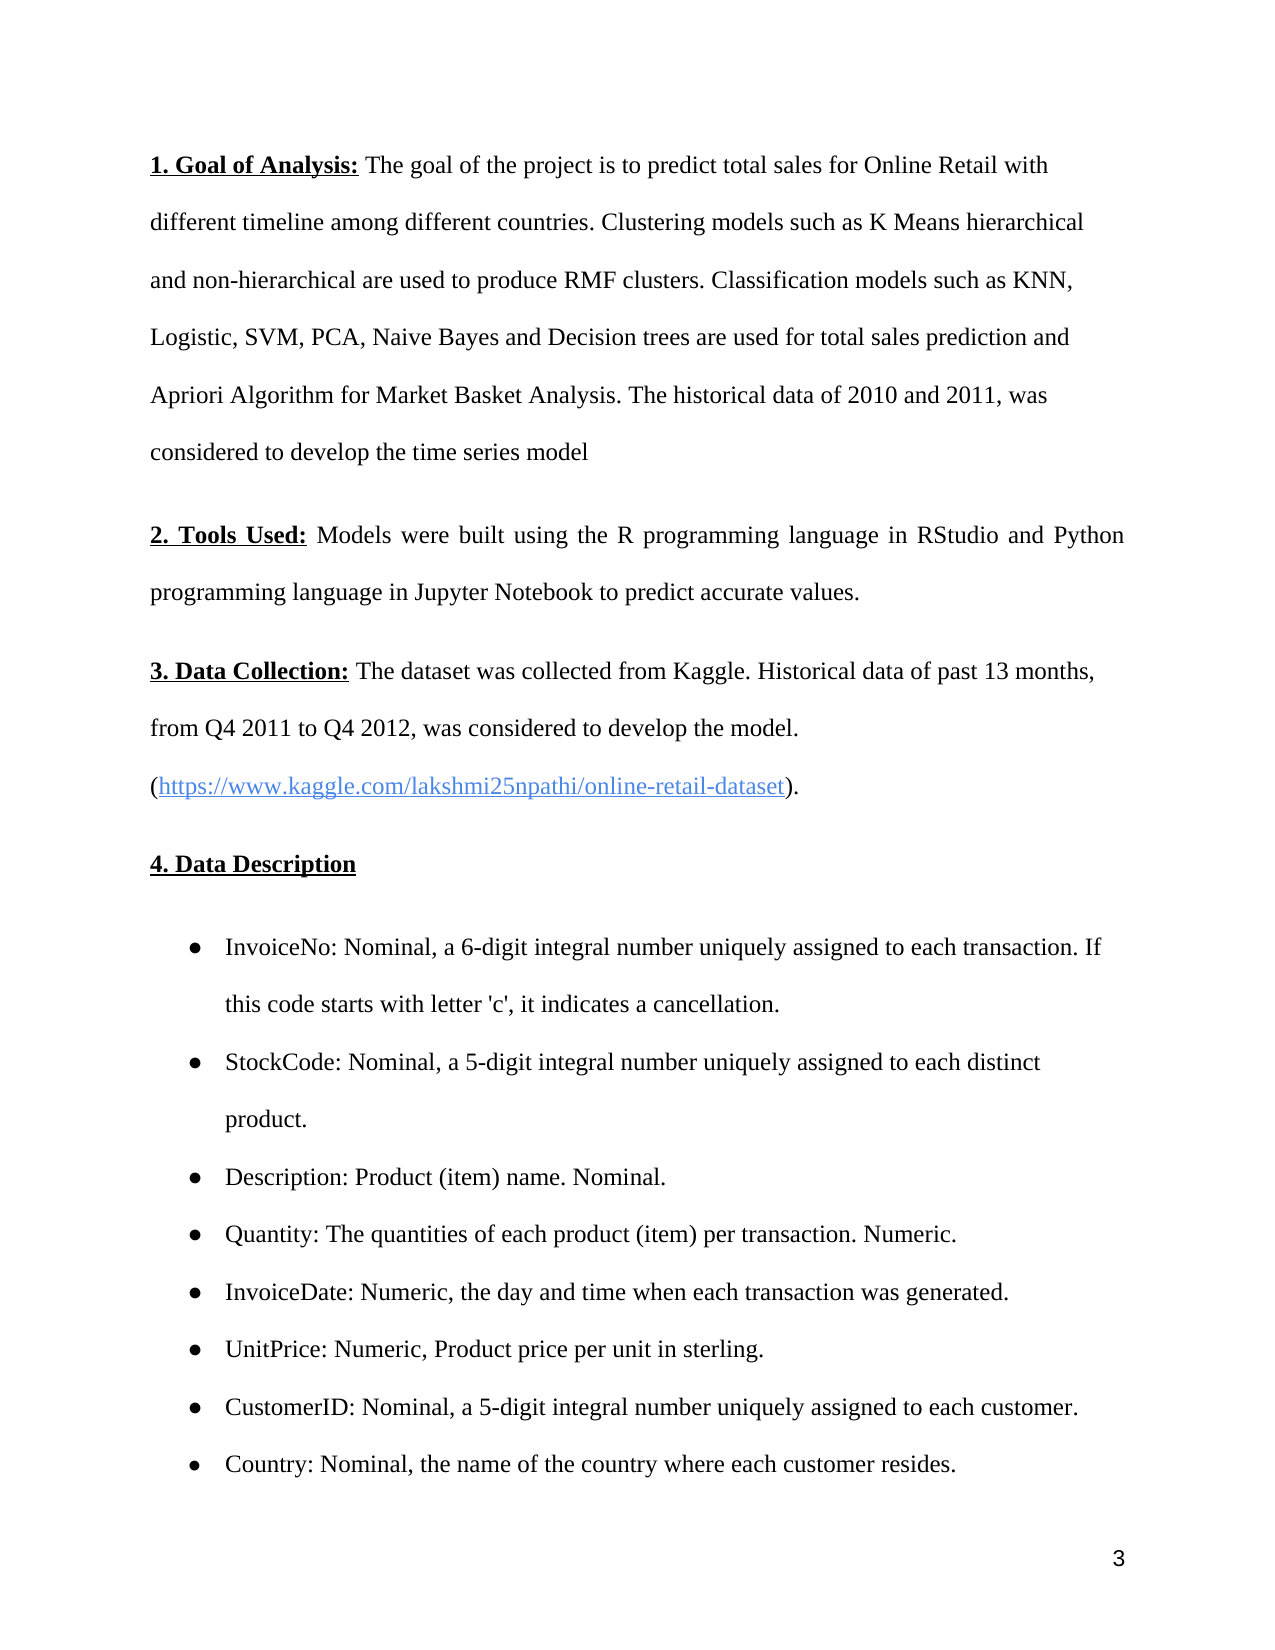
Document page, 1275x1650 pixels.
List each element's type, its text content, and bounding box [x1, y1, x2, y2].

list CustomerID: Nominal, a 5-digit integral number uniquely assigned to each customer. [187, 1392, 1125, 1420]
list InvoiceNo: Nominal, a 6-digit integral number uniquely assigned to each transaction. If this code starts with letter 'c', it indicates a cancellation. [187, 932, 1125, 1018]
subtitle 1. Goal of Analysis: The goal of the project is to predict total sales for Online Retail with different timeline among different countries. Clustering models such as K Means hierarchical and non-hierarchical are used to produce RMF clusters. Classification models such as KNN, Logistic, SVM, PCA, Naive Bayes and Decision trees are used for total sales prediction and Apriori Algorithm for Market Basket Analysis. The historical data of 2010 and 2011, was considered to develop the time series model [150, 150, 1125, 466]
list InvoiceDate: Numeric, the day and time when each transaction was generated. [187, 1277, 1125, 1305]
list Country: Nominal, the name of the country where each customer resides. [187, 1449, 1125, 1478]
list StockCode: Nominal, a 5-digit integral number uniquely assigned to each distinct product. [187, 1047, 1125, 1133]
list UnitPrice: Numeric, Product price per unit in sterling. [187, 1334, 1125, 1363]
text 2. Tools Used: Models were built using the R programming language in RStudio and Python programming language in Jupyter Notebook to predict accurate values. [150, 520, 1125, 606]
text 3. Data Collection: The dataset was collected from Kaggle. Historical data of past 13 months, from Q4 2011 to Q4 2012, was considered to develop the model. (https://www.kaggle.com/lakshmi25npathi/online-retail-dataset). [150, 656, 1125, 799]
text 4. Data Description [150, 849, 1125, 878]
list Description: Product (item) name. Nominal. [187, 1162, 1125, 1190]
list Quantity: The quantities of each product (item) per transaction. Numeric. [187, 1219, 1125, 1248]
